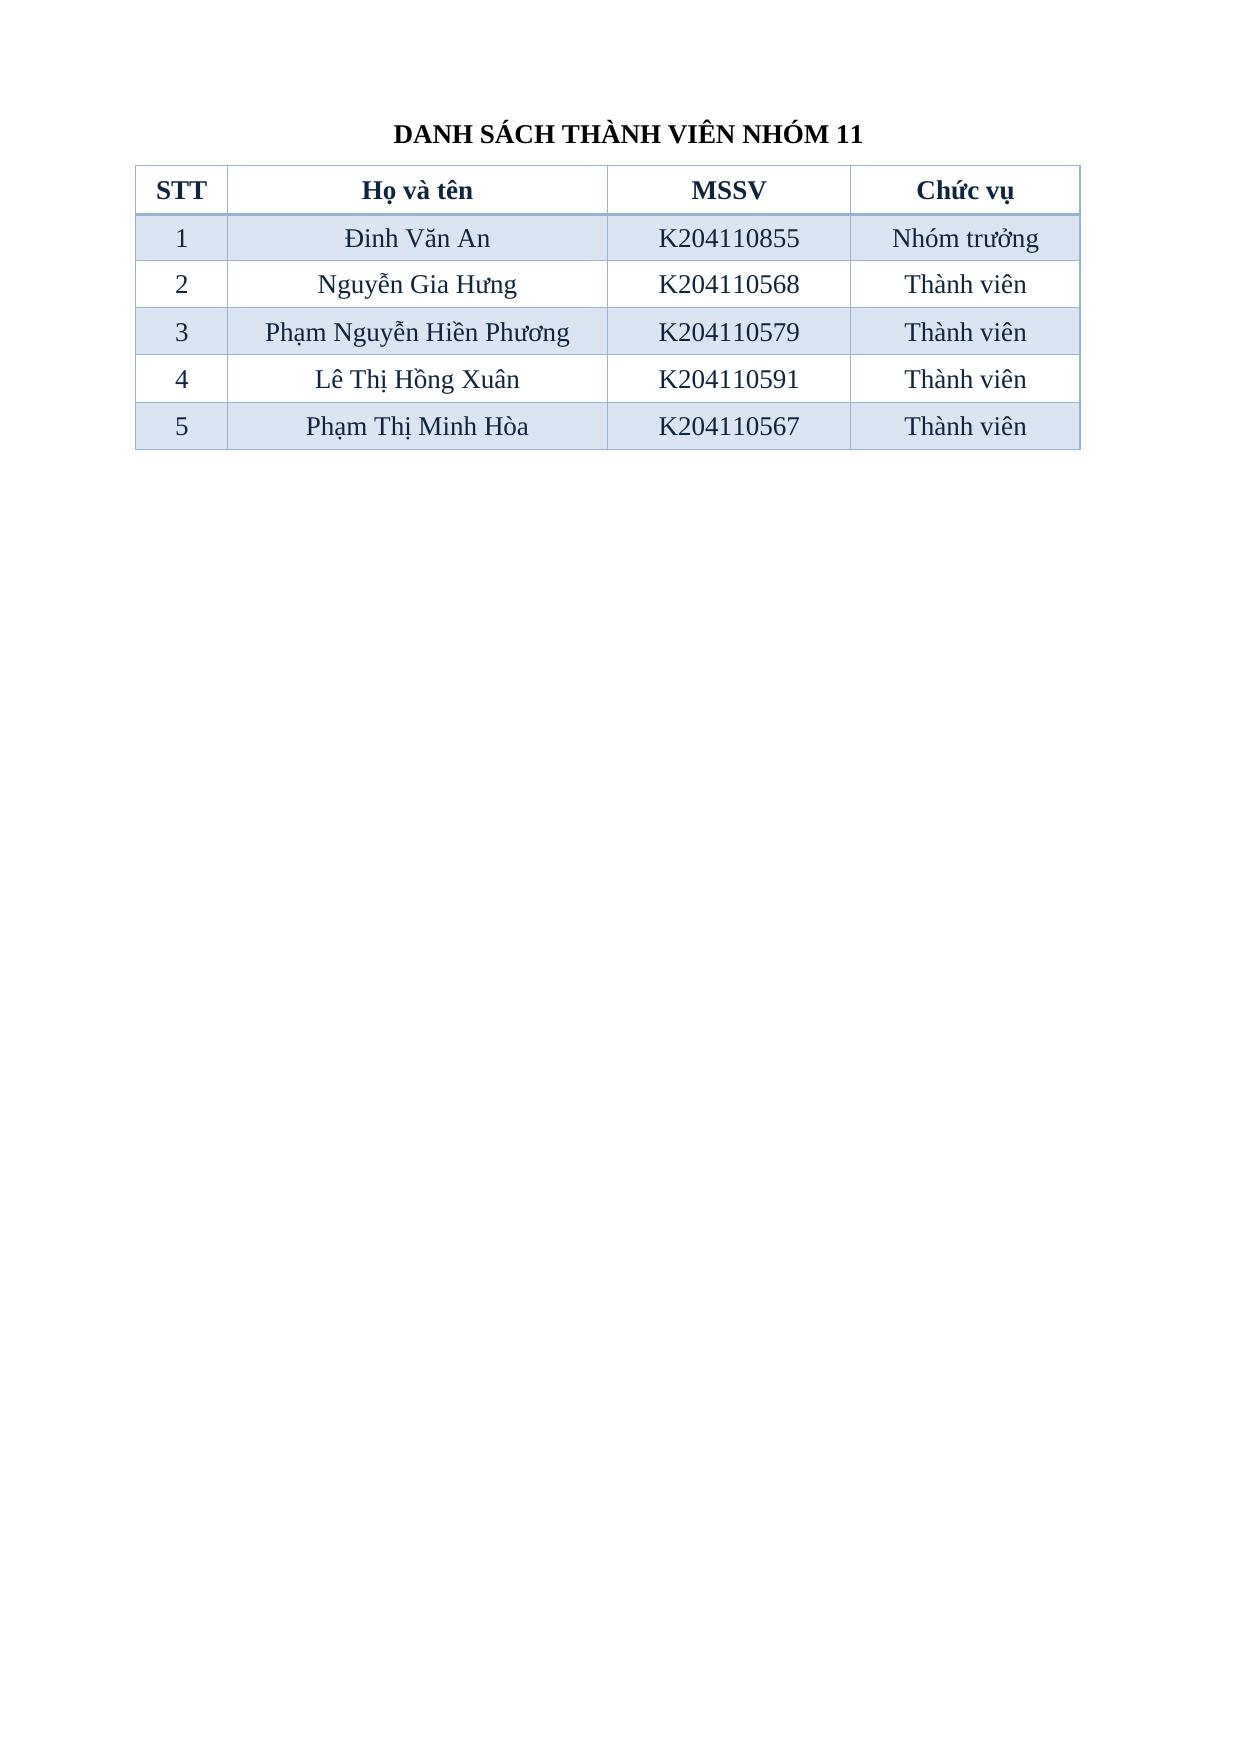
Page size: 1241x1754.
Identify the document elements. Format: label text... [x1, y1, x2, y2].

table_cell Thành viên [851, 355, 1079, 402]
table_cell 1 [136, 216, 227, 260]
table_cell K204110567 [608, 403, 850, 449]
table_header MSSV [608, 166, 850, 212]
table_cell 2 [136, 261, 227, 307]
table_header STT [136, 166, 227, 212]
table_cell Thành viên [851, 261, 1079, 307]
table_cell K204110591 [608, 355, 850, 402]
table_cell Đinh Văn An [228, 216, 607, 260]
table_cell Phạm Nguyễn Hiền Phương [228, 308, 607, 354]
table_cell Nhóm trưởng [851, 216, 1079, 260]
table_cell Nguyễn Gia Hưng [228, 261, 607, 307]
table_cell K204110579 [608, 308, 850, 354]
table_header Họ và tên [228, 166, 607, 212]
table_cell K204110855 [608, 216, 850, 260]
text DANH SÁCH THÀNH VIÊN NHÓM 11 [135, 118, 1122, 150]
table_header Chức vụ [851, 166, 1079, 212]
table_cell Thành viên [851, 403, 1079, 449]
table_cell 5 [136, 403, 227, 449]
table_cell Lê Thị Hồng Xuân [228, 355, 607, 402]
table_cell K204110568 [608, 261, 850, 307]
table_cell Phạm Thị Minh Hòa [228, 403, 607, 449]
table_cell 3 [136, 308, 227, 354]
table_cell 4 [136, 355, 227, 402]
table_cell Thành viên [851, 308, 1079, 354]
